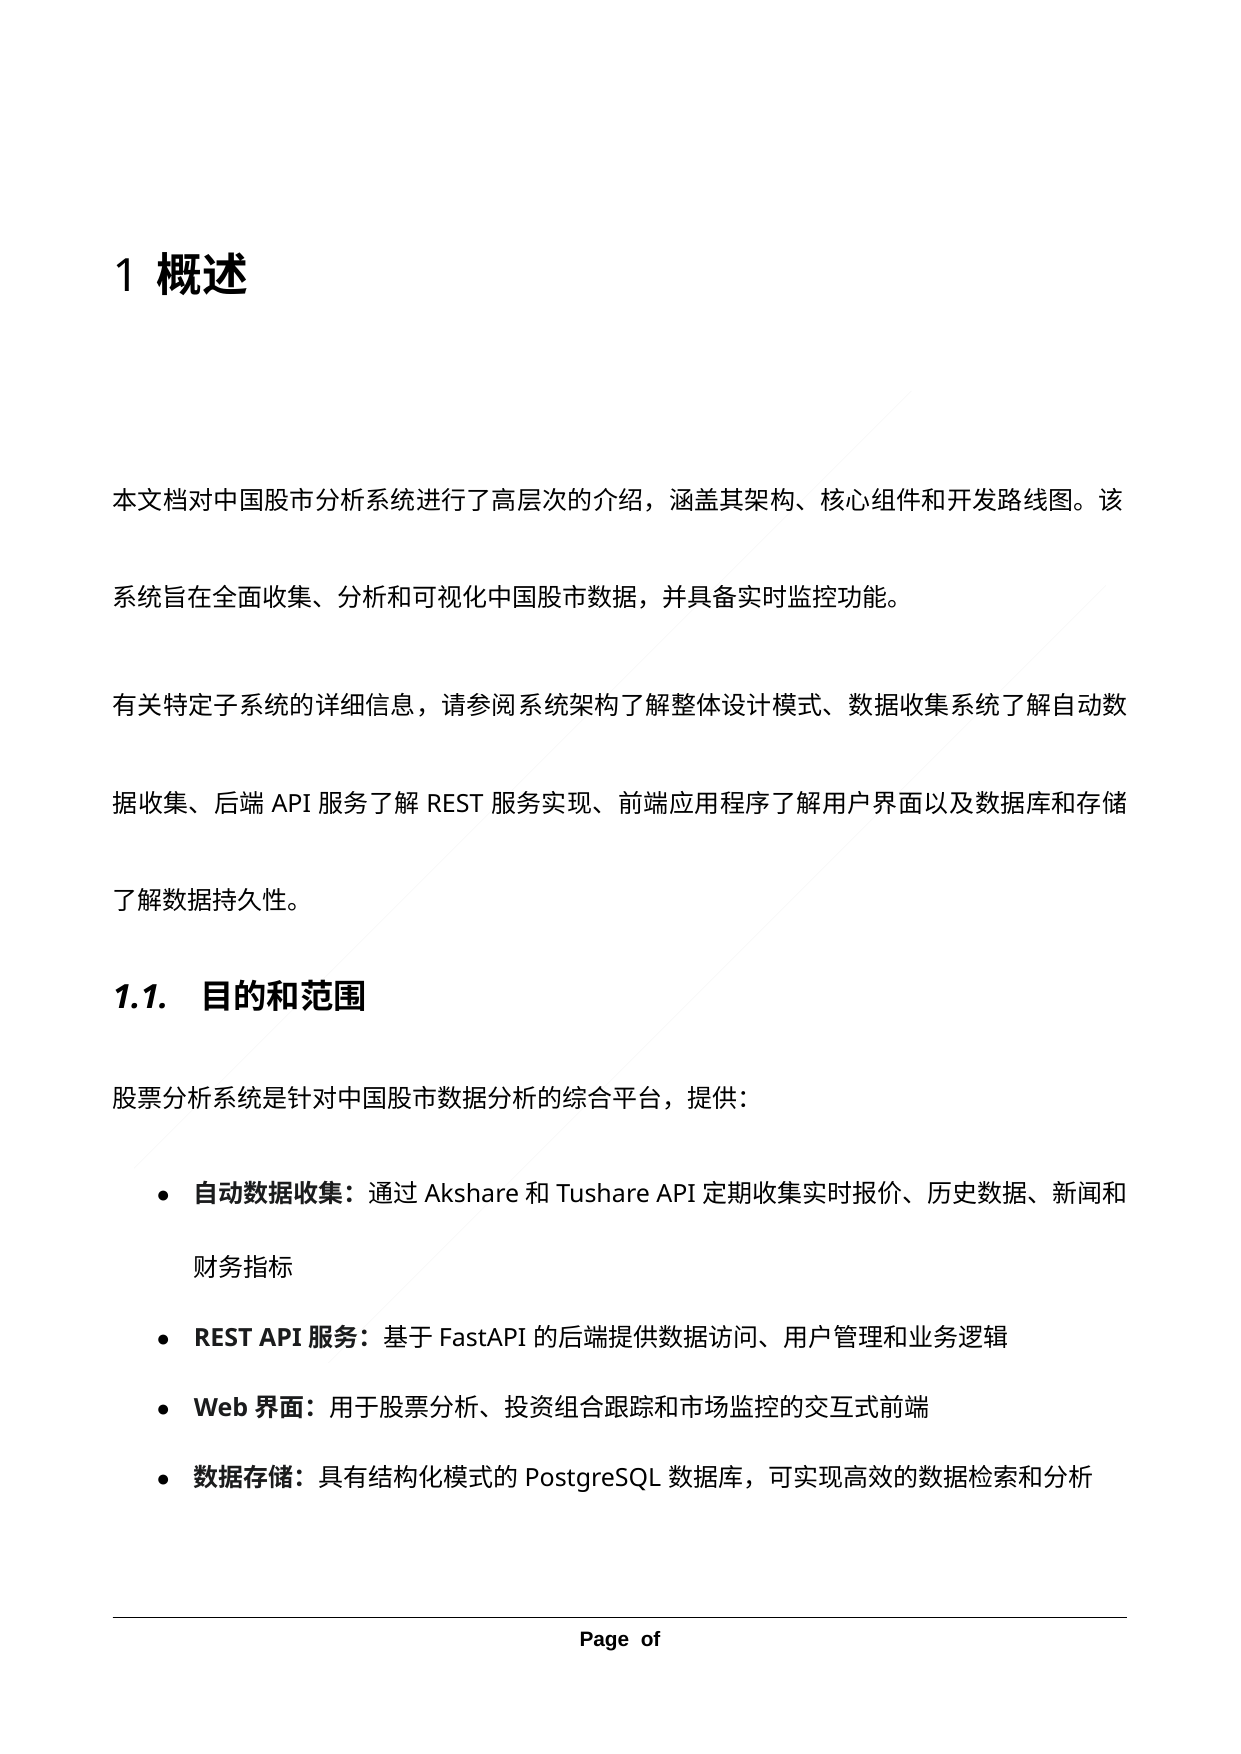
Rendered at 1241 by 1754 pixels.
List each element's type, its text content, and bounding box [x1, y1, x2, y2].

list 数据存储：具有结构化模式的 PostgreSQL 数据库，可实现高效的数据检索和分析 [156, 1443, 1128, 1508]
text 有关特定子系统的详细信息，请参阅系统架构了解整体设计模式、数据收集系统了解自动数据收集、后端 API 服务了解 REST 服务实现、前端应用程序了解用户界面以及数据库和存储了解数据持久性。 [112, 671, 1128, 931]
list REST API 服务：基于 FastAPI 的后端提供数据访问、用户管理和业务逻辑 [156, 1303, 1128, 1368]
subtitle 概述 [112, 223, 1128, 320]
subtitle 目的和范围 [112, 962, 1128, 1027]
text 股票分析系统是针对中国股市数据分析的综合平台，提供： [112, 1064, 1128, 1129]
text 本文档对中国股市分析系统进行了高层次的介绍，涵盖其架构、核心组件和开发路线图。该系统旨在全面收集、分析和可视化中国股市数据，并具备实时监控功能。 [112, 466, 1128, 628]
list Web 界面：用于股票分析、投资组合跟踪和市场监控的交互式前端 [156, 1373, 1128, 1438]
list 自动数据收集：通过 Akshare 和 Tushare API 定期收集实时报价、历史数据、新闻和财务指标 [156, 1159, 1128, 1298]
